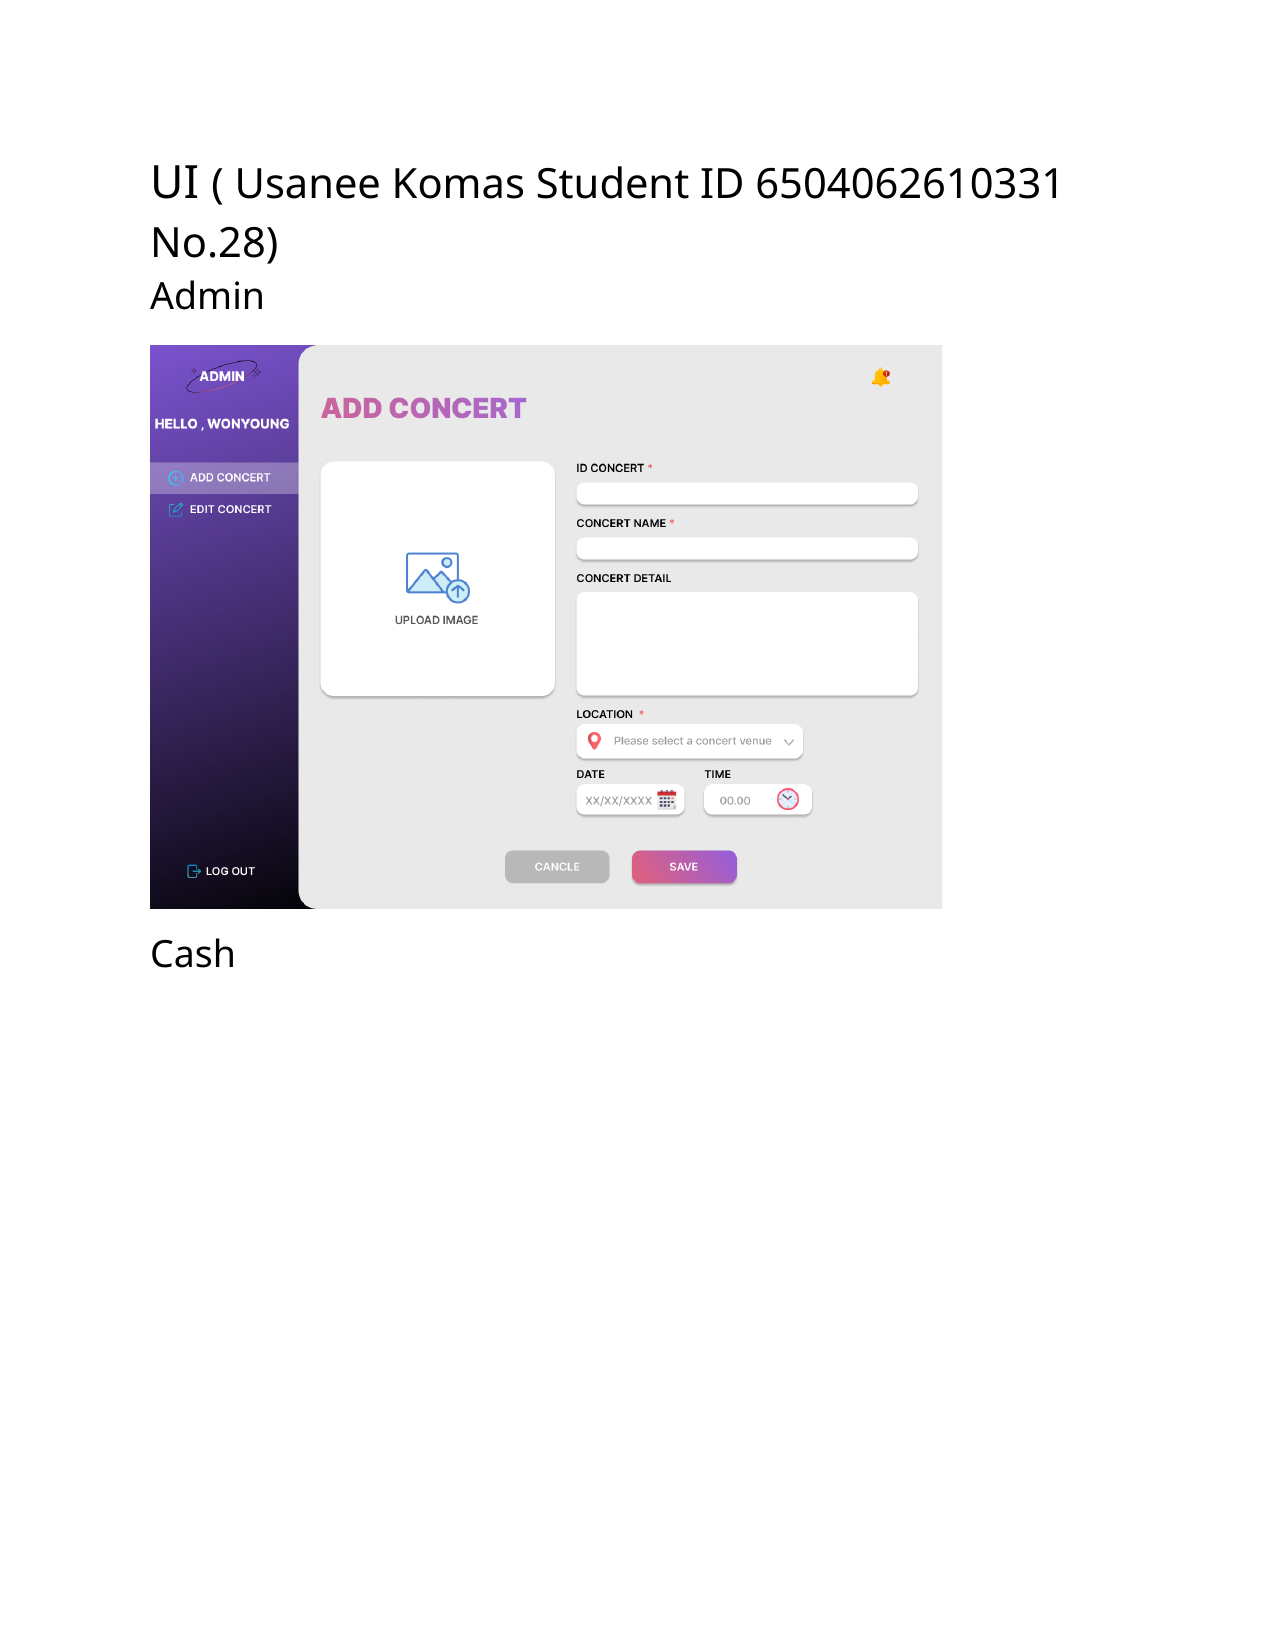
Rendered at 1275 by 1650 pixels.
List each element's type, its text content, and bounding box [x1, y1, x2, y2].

text Admin [150, 269, 1125, 320]
picture [150, 345, 943, 909]
text UI ( Usanee Komas Student ID 6504062610331 No.28) [150, 150, 1125, 269]
text Cash [150, 927, 1125, 978]
